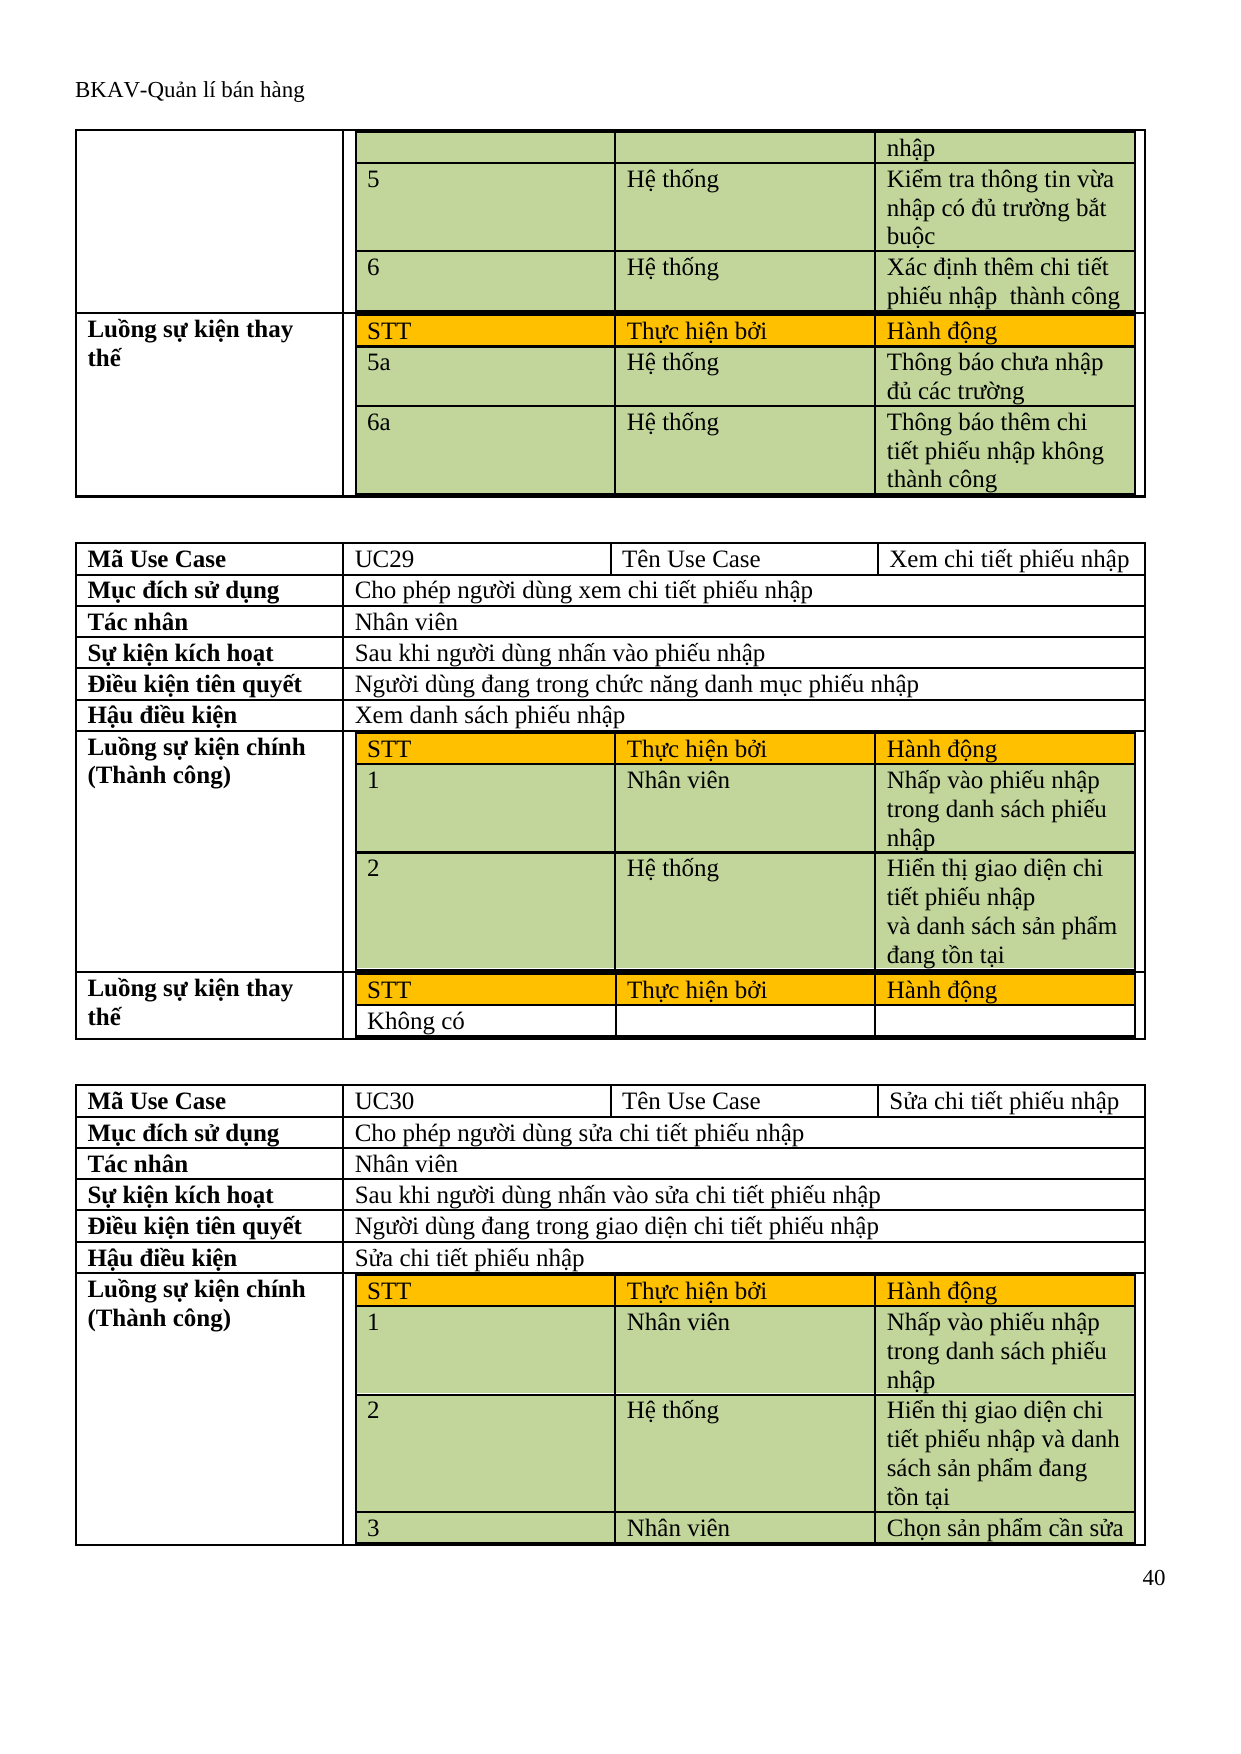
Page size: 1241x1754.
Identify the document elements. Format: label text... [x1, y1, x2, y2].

table_cell Cho phép người dùng sửa chi tiết phiếu nhập [344, 1118, 1144, 1147]
table_header Mã Use Case [77, 544, 342, 573]
table_cell Luồng sự kiện chính (Thành công) [77, 732, 342, 971]
table_cell Nhân viên [344, 607, 1144, 636]
table_cell Cho phép người dùng xem chi tiết phiếu nhập [344, 576, 1144, 605]
table_cell Sự kiện kích hoạt [77, 1180, 342, 1209]
table_cell [344, 973, 355, 1037]
table_cell Điều kiện tiên quyết [77, 669, 342, 698]
table_cell Tác nhân [77, 607, 342, 636]
table_cell [1136, 1274, 1144, 1544]
table_header Sửa chi tiết phiếu nhập [879, 1086, 1144, 1116]
table_header Tên Use Case [612, 1086, 877, 1116]
table_cell [344, 1274, 355, 1544]
table_cell Xem danh sách phiếu nhập [344, 701, 1144, 730]
table_cell [344, 314, 355, 495]
table_header UC30 [344, 1086, 610, 1116]
table_cell [1136, 732, 1144, 971]
table_cell Hậu điều kiện [77, 701, 342, 730]
table_header Mã Use Case [77, 1086, 342, 1116]
table_cell Điều kiện tiên quyết [77, 1211, 342, 1241]
table_cell Mục đích sử dụng [77, 576, 342, 605]
table_cell Sự kiện kích hoạt [77, 638, 342, 667]
table_header UC29 [344, 544, 610, 573]
table_cell Sửa chi tiết phiếu nhập [344, 1243, 1144, 1272]
table_cell Người dùng đang trong chức năng danh mục phiếu nhập [344, 669, 1144, 698]
table_cell [344, 732, 355, 971]
table_cell [1136, 973, 1144, 1037]
table_header Xem chi tiết phiếu nhập [879, 544, 1144, 573]
table_cell Sau khi người dùng nhấn vào sửa chi tiết phiếu nhập [344, 1180, 1144, 1209]
table_cell Nhân viên [344, 1149, 1144, 1178]
table_cell Tác nhân [77, 1149, 342, 1178]
table_cell [1136, 314, 1144, 495]
table_cell [876, 1006, 1134, 1035]
table_cell Hậu điều kiện [77, 1243, 342, 1272]
table_cell [1136, 131, 1144, 312]
table_cell [357, 1006, 615, 1035]
table_cell [617, 1006, 874, 1035]
table_cell Sau khi người dùng nhấn vào phiếu nhập [344, 638, 1144, 667]
table_cell Luồng sự kiện thay thế [77, 314, 342, 495]
table_cell [344, 131, 355, 312]
table_cell Mục đích sử dụng [77, 1118, 342, 1147]
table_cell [77, 131, 342, 312]
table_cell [77, 1274, 342, 1544]
table_cell Luồng sự kiện thay thế [77, 973, 342, 1037]
table_header Tên Use Case [612, 544, 877, 573]
table_cell Người dùng đang trong giao diện chi tiết phiếu nhập [344, 1211, 1144, 1241]
